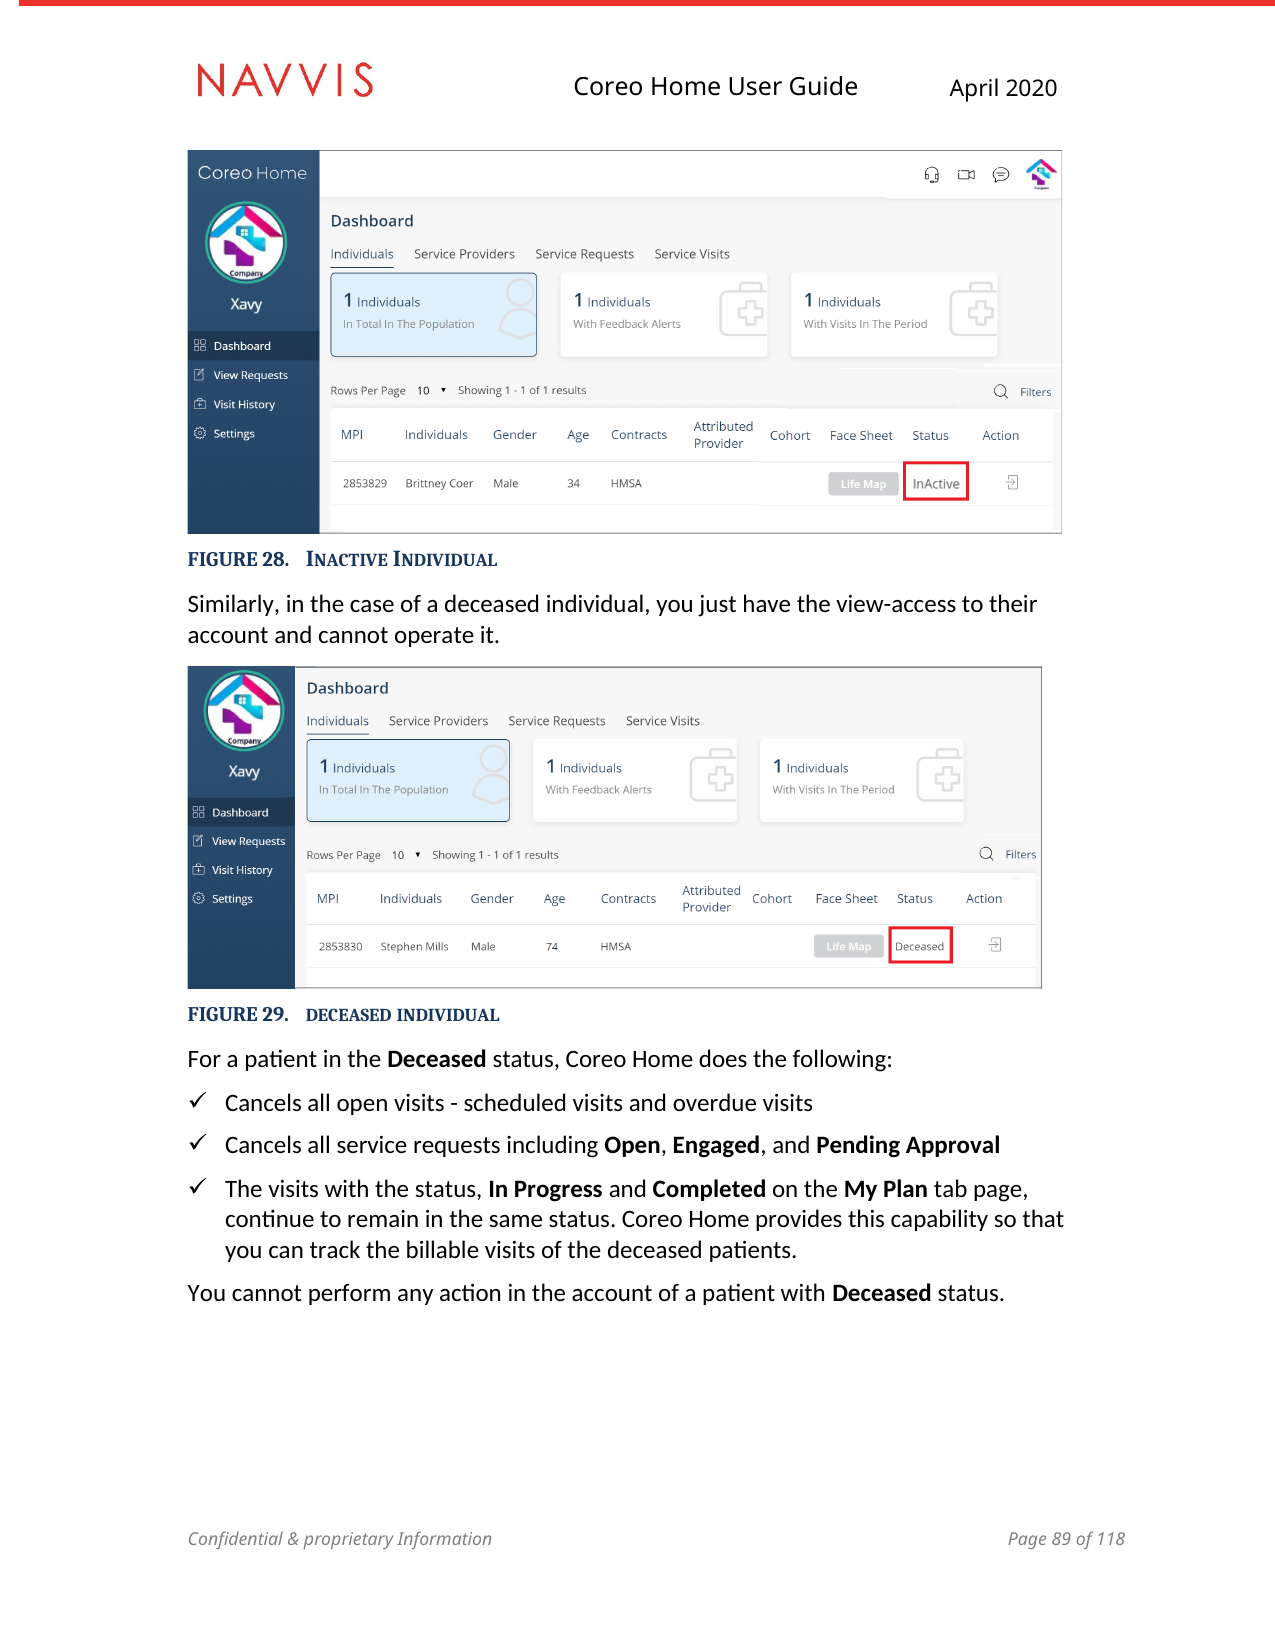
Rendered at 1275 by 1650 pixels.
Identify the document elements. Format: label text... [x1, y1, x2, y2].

picture [187, 666, 1043, 989]
text Inactive Individual [187, 546, 1058, 572]
list The visits with the status, In Progress and Completed on the My Plan tab page, continue to remain in the same status. Coreo Home provides this capability so that you can track the billable visits of the deceased patients. [187, 1173, 1087, 1264]
list Cancels all service requests including Open, Engaged, and Pending Approval [187, 1130, 1087, 1160]
text For a patient in the Deceased status, Coreo Home does the following: [187, 1044, 1087, 1074]
picture [187, 55, 383, 104]
text Similarly, in the case of a deceased individual, you just have the view-access to their account and cannot operate it. [187, 589, 1087, 650]
picture [187, 150, 1063, 534]
text You cannot perform any action in the account of a patient with Deceased status. [187, 1277, 1087, 1307]
list Cancels all open visits - scheduled visits and overdue visits [187, 1087, 1087, 1117]
text deceased individual [187, 1001, 1058, 1027]
